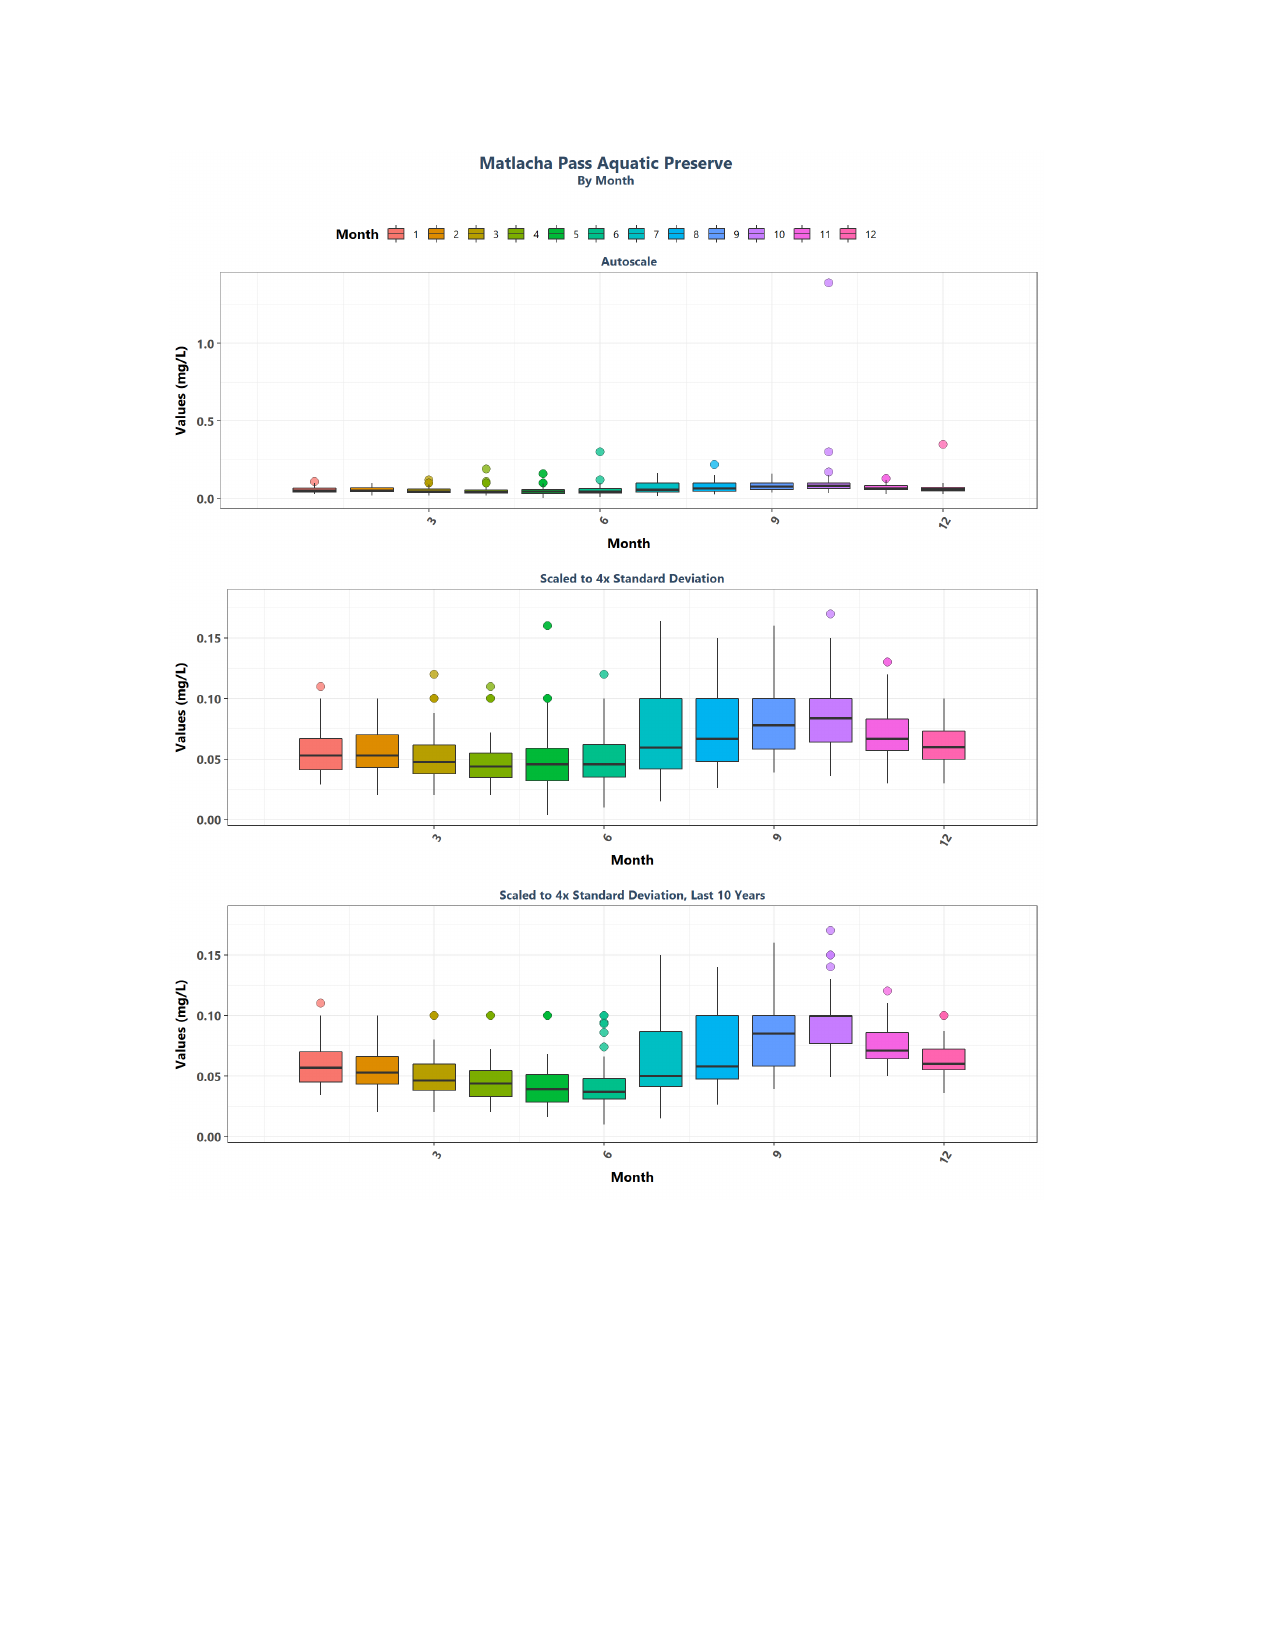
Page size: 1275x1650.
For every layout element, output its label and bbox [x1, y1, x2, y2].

picture [168, 150, 1044, 1200]
